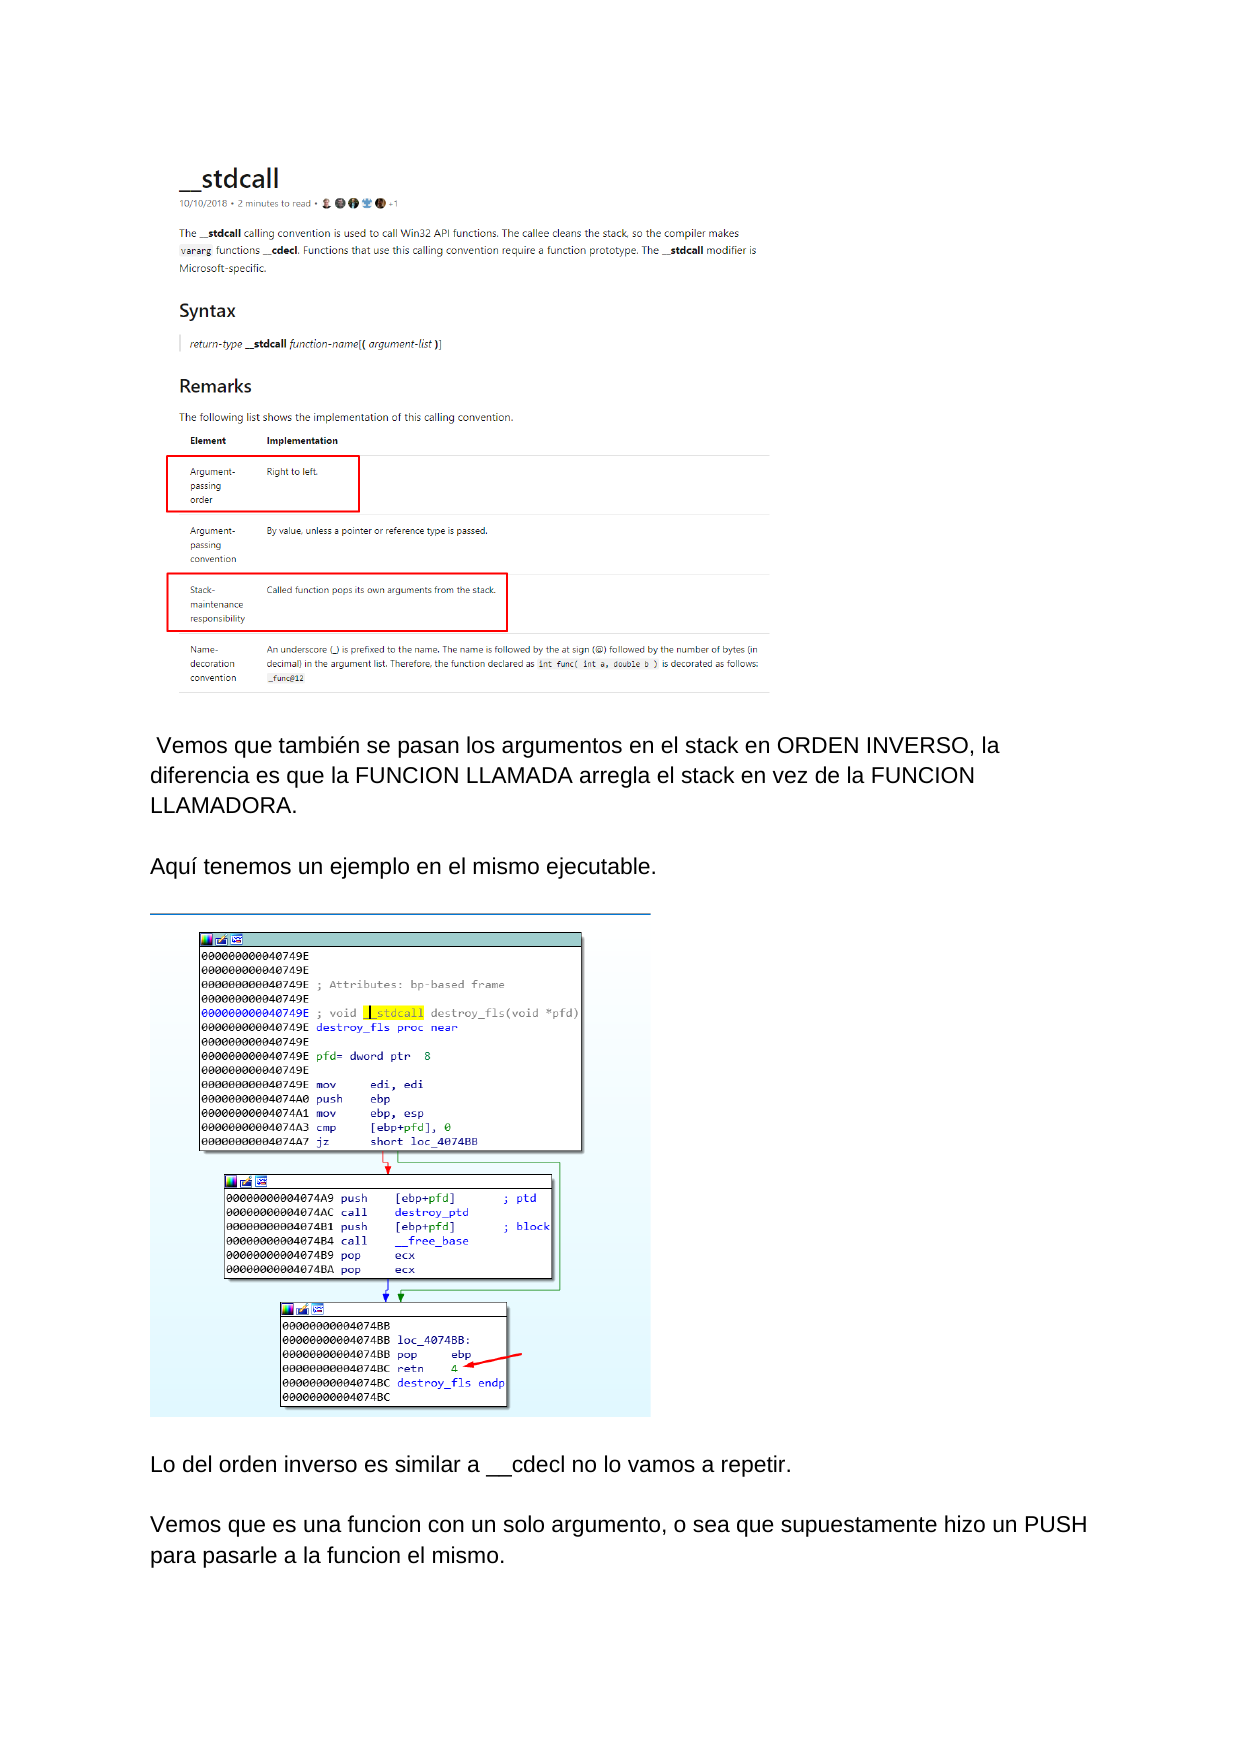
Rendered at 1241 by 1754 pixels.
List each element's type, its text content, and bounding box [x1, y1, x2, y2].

text Lo del orden inverso es similar a __cdecl no lo vamos a repetir. [150, 1451, 1090, 1477]
picture [150, 913, 651, 1417]
text Vemos que es una funcion con un solo argumento, o sea que supuestamente hizo un PUSH para pasarle a la funcion el mismo. [150, 1511, 1090, 1568]
text Aquí tenemos un ejemplo en el mismo ejecutable. [150, 853, 1090, 879]
text Vemos que también se pasan los argumentos en el stack en ORDEN INVERSO, la diferencia es que la FUNCION LLAMADA arregla el stack en vez de la FUNCION LLAMADORA. [150, 732, 1090, 818]
picture [150, 150, 798, 698]
